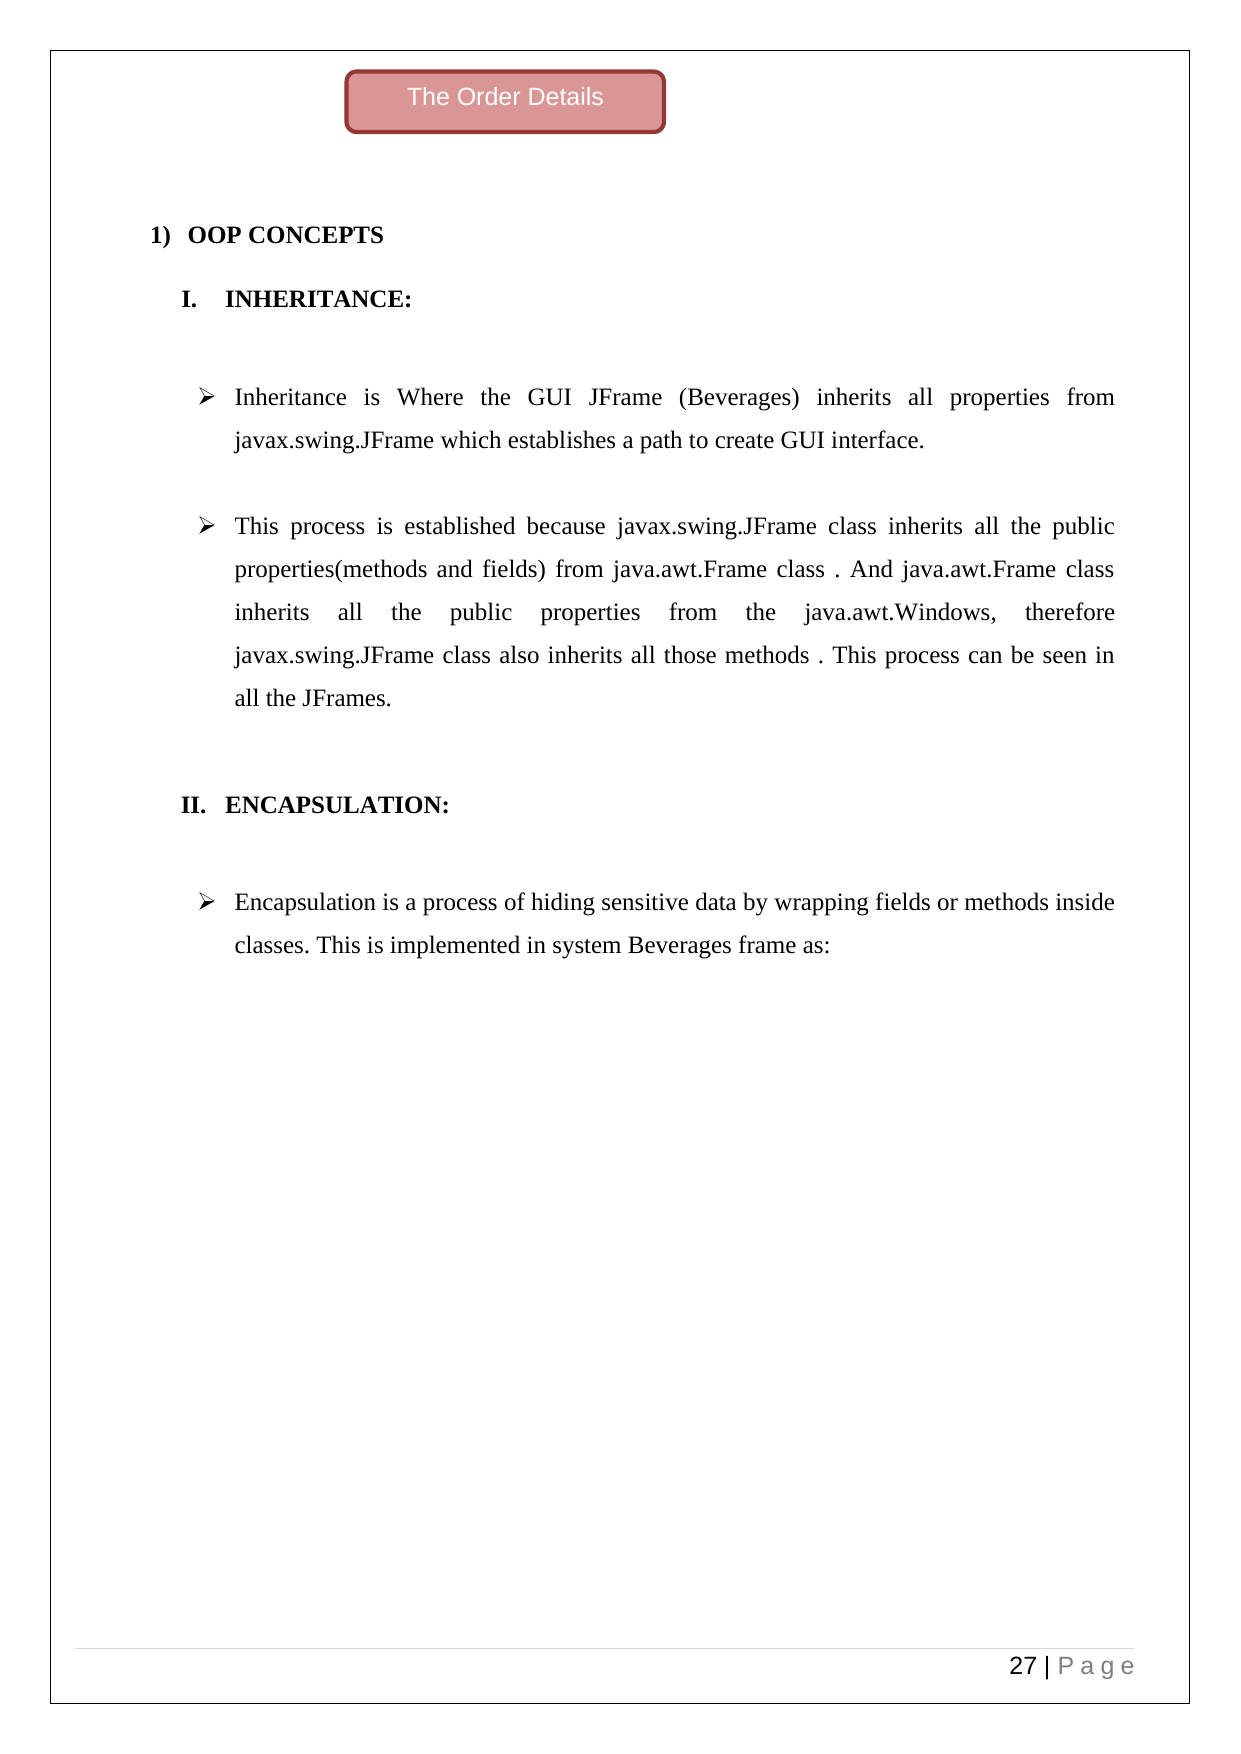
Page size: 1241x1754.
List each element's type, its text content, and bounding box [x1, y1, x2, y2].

list This process is established because javax.swing.JFrame class inherits all the public properties(methods and fields) from java.awt.Frame class . And java.awt.Frame class inherits all the public properties from the java.awt.Windows, therefore javax.swing.JFrame class also inherits all those methods . This process can be seen in all the JFrames. [197, 511, 1116, 712]
list Encapsulation is a process of hiding sensitive data by wrapping fields or methods inside classes. This is implemented in system Beverages frame as: [197, 887, 1116, 959]
subtitle OOP CONCEPTS [150, 221, 1134, 249]
subtitle INHERITANCE: [197, 284, 1134, 313]
list Inheritance is Where the GUI JFrame (Beverages) inherits all properties from javax.swing.JFrame which establishes a path to create GUI interface. [197, 382, 1116, 453]
subtitle ENCAPSULATION: [206, 791, 1134, 819]
